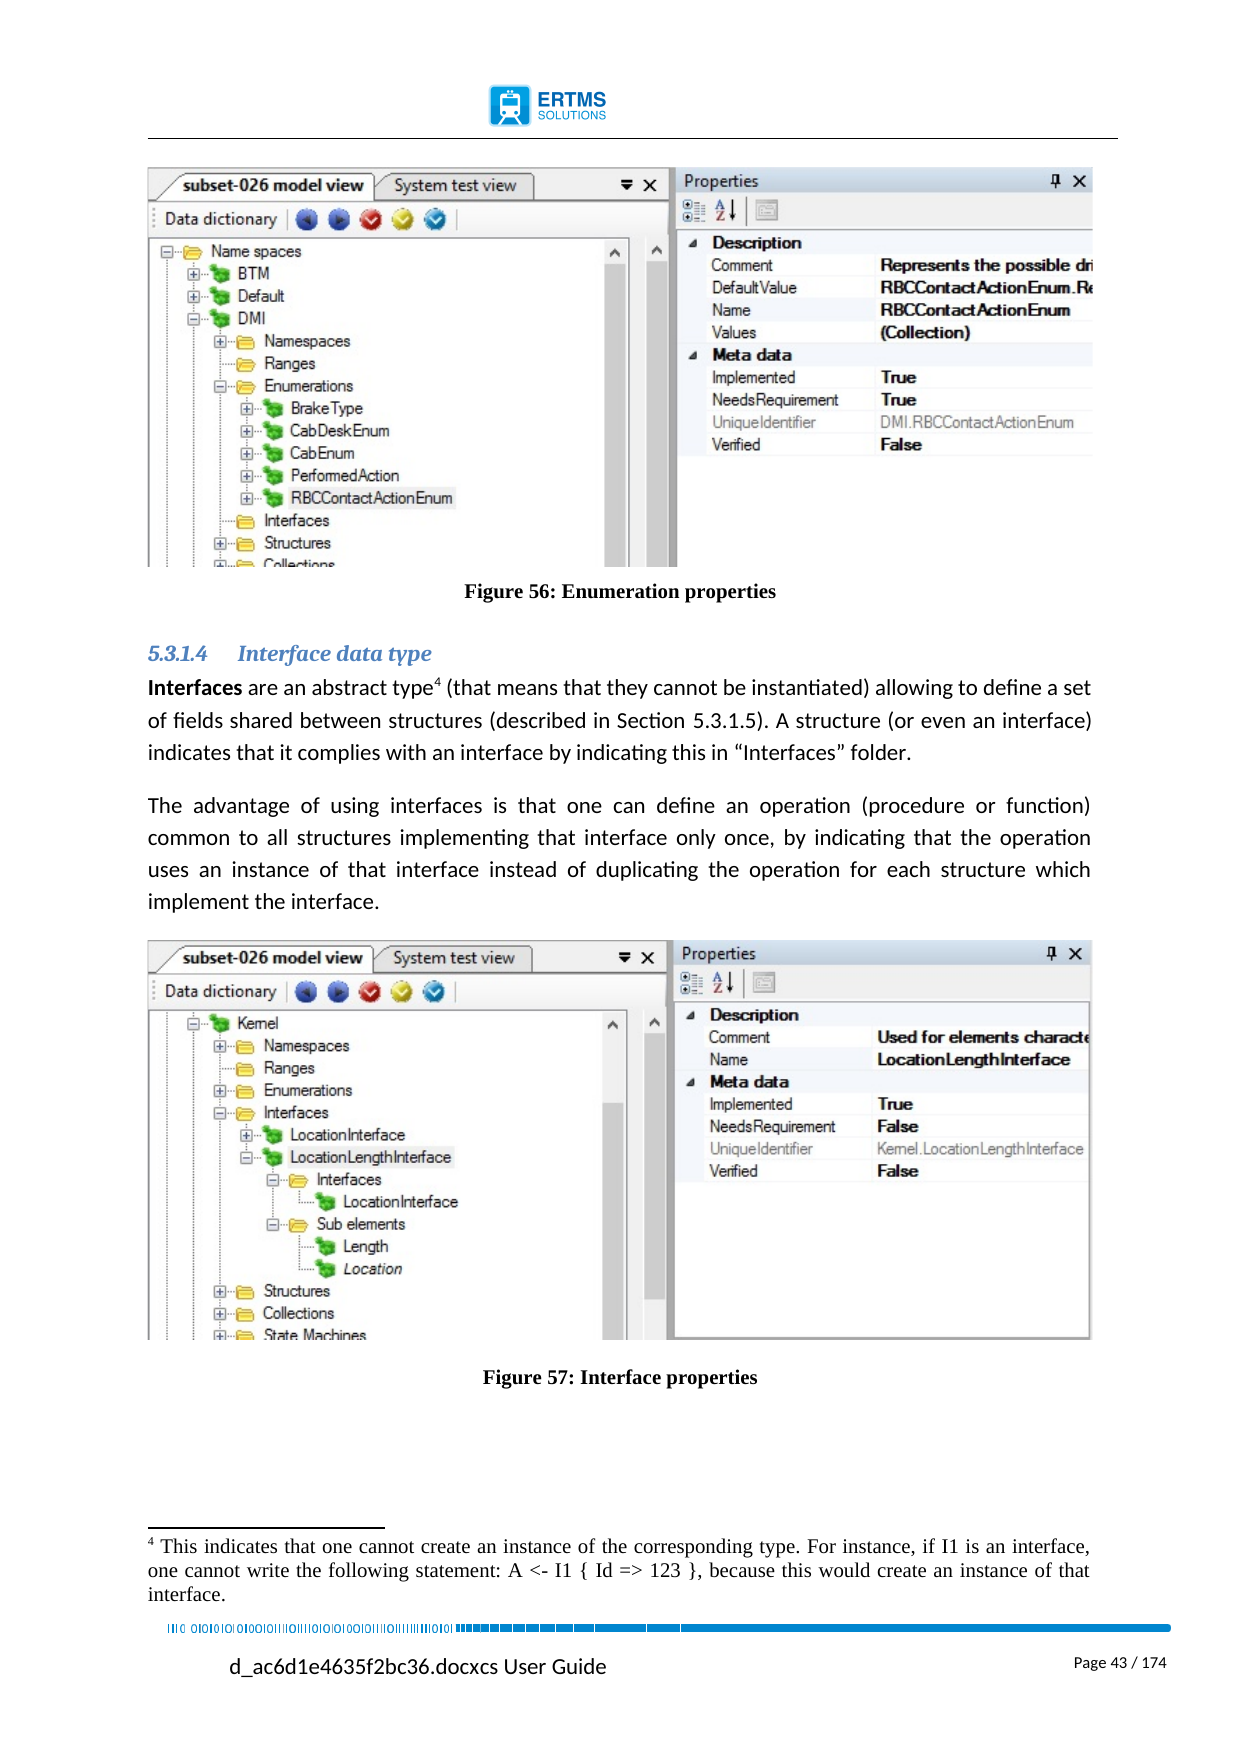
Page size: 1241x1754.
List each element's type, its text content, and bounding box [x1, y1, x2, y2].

text Figure 57: Interface properties [148, 1365, 1093, 1389]
subtitle Interface data type [148, 641, 1093, 667]
text Figure 56: Enumeration properties [148, 579, 1093, 603]
picture [477, 73, 617, 138]
picture [147, 940, 1093, 1340]
picture [147, 167, 1093, 567]
picture [167, 1624, 1171, 1633]
text Interfaces are an abstract type (that means that they cannot be instantiated) allowing to define a set of fields shared between structures (described in Section 5.3.1.5). A structure (or even an interface) indicates that it complies with an interface by indicating this in “Interfaces” folder. [148, 673, 1093, 766]
text The advantage of using interfaces is that one can define an operation (procedure or function) common to all structures implementing that interface only once, by indicating that the operation uses an instance of that interface instead of duplicating the operation for each structure which implement the interface. [148, 791, 1093, 916]
